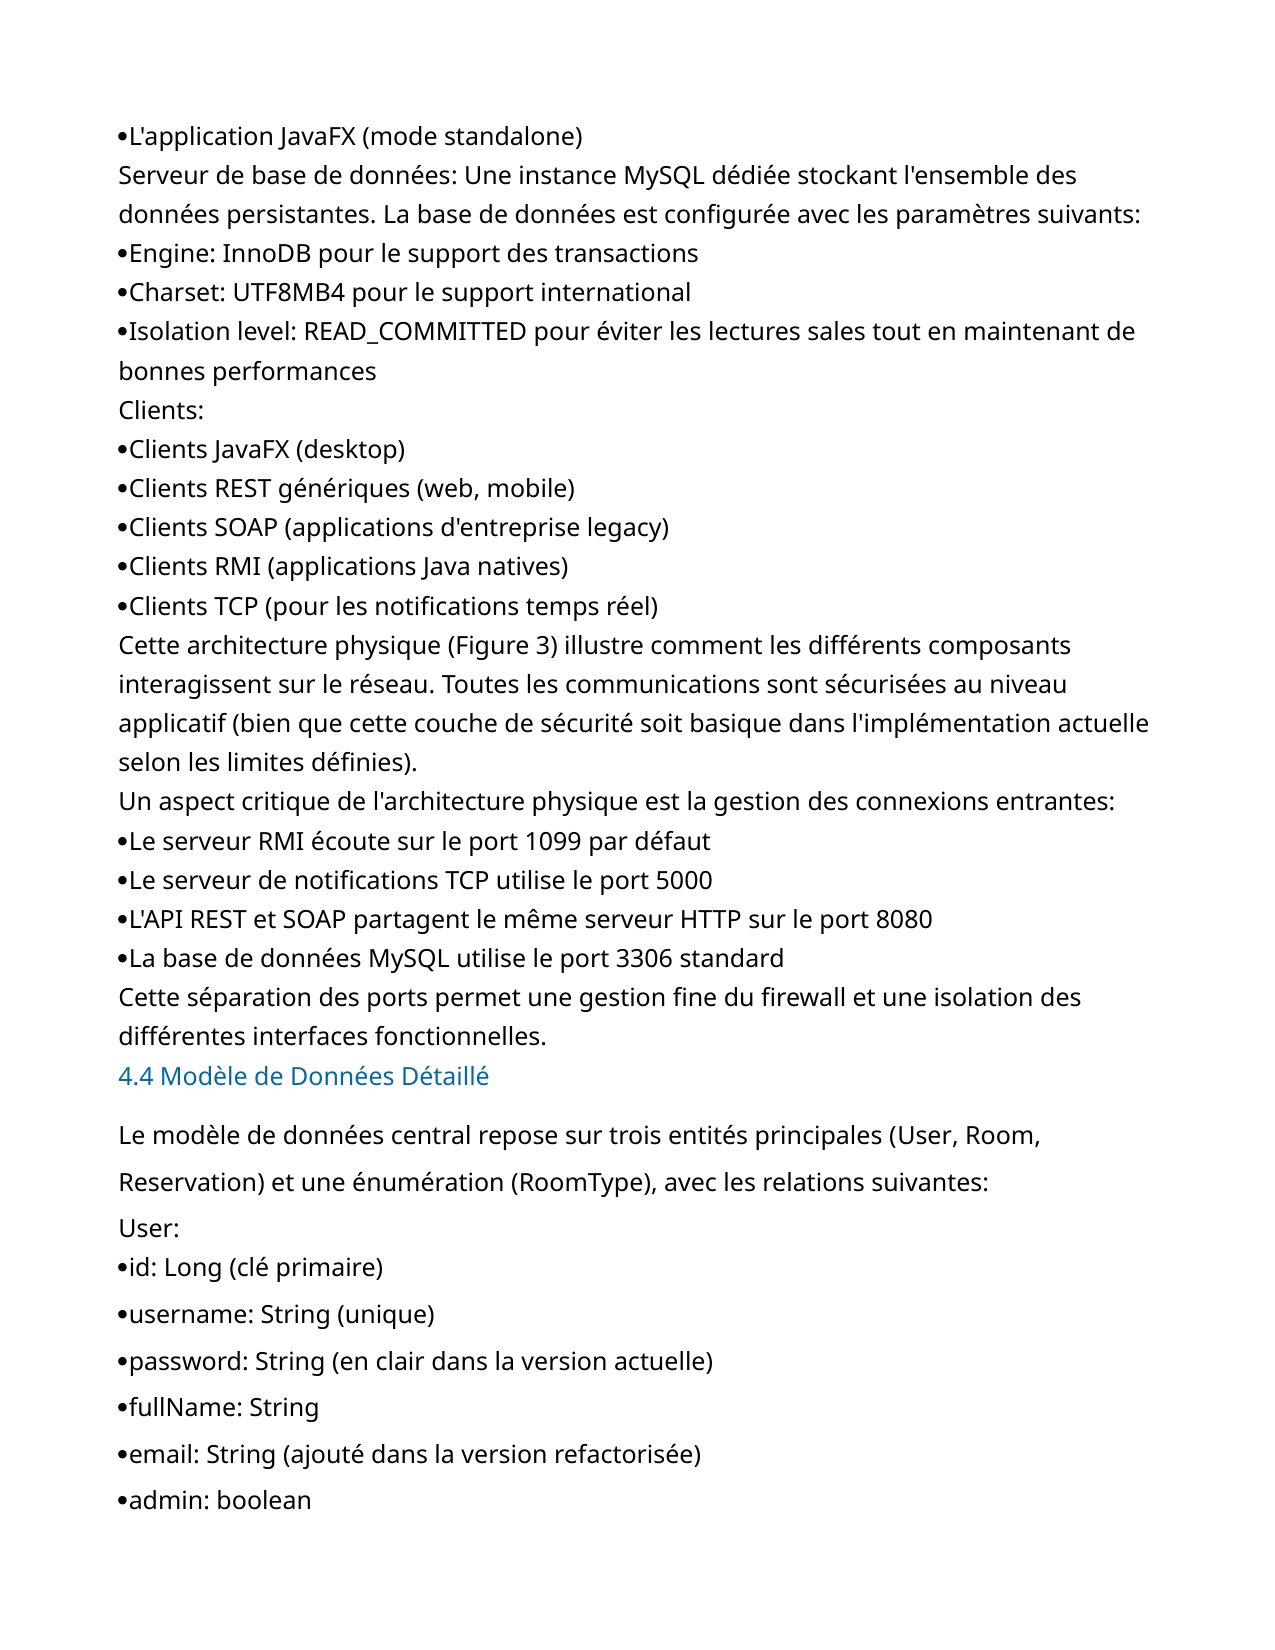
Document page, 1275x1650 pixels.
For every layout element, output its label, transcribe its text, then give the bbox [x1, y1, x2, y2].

text Cette séparation des ports permet une gestion fine du firewall et une isolation des différentes interfaces fonctionnelles. [118, 980, 1157, 1053]
list admin: boolean [118, 1483, 1157, 1517]
list L'API REST et SOAP partagent le même serveur HTTP sur le port 8080 [118, 901, 1157, 936]
list Clients REST génériques (web, mobile) [118, 471, 1157, 505]
list fullName: String [118, 1390, 1157, 1424]
list Clients SOAP (applications d'entreprise legacy) [118, 510, 1157, 544]
list L'application JavaFX (mode standalone) [118, 118, 1157, 152]
list La base de données MySQL utilise le port 3306 standard [118, 941, 1157, 975]
text Un aspect critique de l'architecture physique est la gestion des connexions entrantes: [118, 784, 1157, 818]
list password: String (en clair dans la version actuelle) [118, 1343, 1157, 1377]
list Isolation level: READ_COMMITTED pour éviter les lectures sales tout en maintenant de bonnes performances [118, 314, 1157, 387]
text Clients: [118, 392, 1157, 426]
list id: Long (clé primaire) [118, 1250, 1157, 1284]
subtitle 4.4 Modèle de Données Détaillé [118, 1058, 1157, 1092]
list username: String (unique) [118, 1297, 1157, 1331]
list email: String (ajouté dans la version refactorisée) [118, 1436, 1157, 1470]
text Cette architecture physique (Figure 3) illustre comment les différents composants interagissent sur le réseau. Toutes les communications sont sécurisées au niveau applicatif (bien que cette couche de sécurité soit basique dans l'implémentation actuelle selon les limites définies). [118, 627, 1157, 779]
text Le modèle de données central repose sur trois entités principales (User, Room, Reservation) et une énumération (RoomType), avec les relations suivantes: [118, 1118, 1157, 1198]
list Clients JavaFX (desktop) [118, 431, 1157, 466]
list Clients TCP (pour les notifications temps réel) [118, 588, 1157, 622]
list Le serveur de notifications TCP utilise le port 5000 [118, 862, 1157, 896]
text Serveur de base de données: Une instance MySQL dédiée stockant l'ensemble des données persistantes. La base de données est configurée avec les paramètres suivants: [118, 157, 1157, 231]
list Charset: UTF8MB4 pour le support international [118, 275, 1157, 309]
list Le serveur RMI écoute sur le port 1099 par défaut [118, 823, 1157, 857]
list Clients RMI (applications Java natives) [118, 549, 1157, 583]
text User: [118, 1211, 1157, 1245]
list Engine: InnoDB pour le support des transactions [118, 236, 1157, 270]
